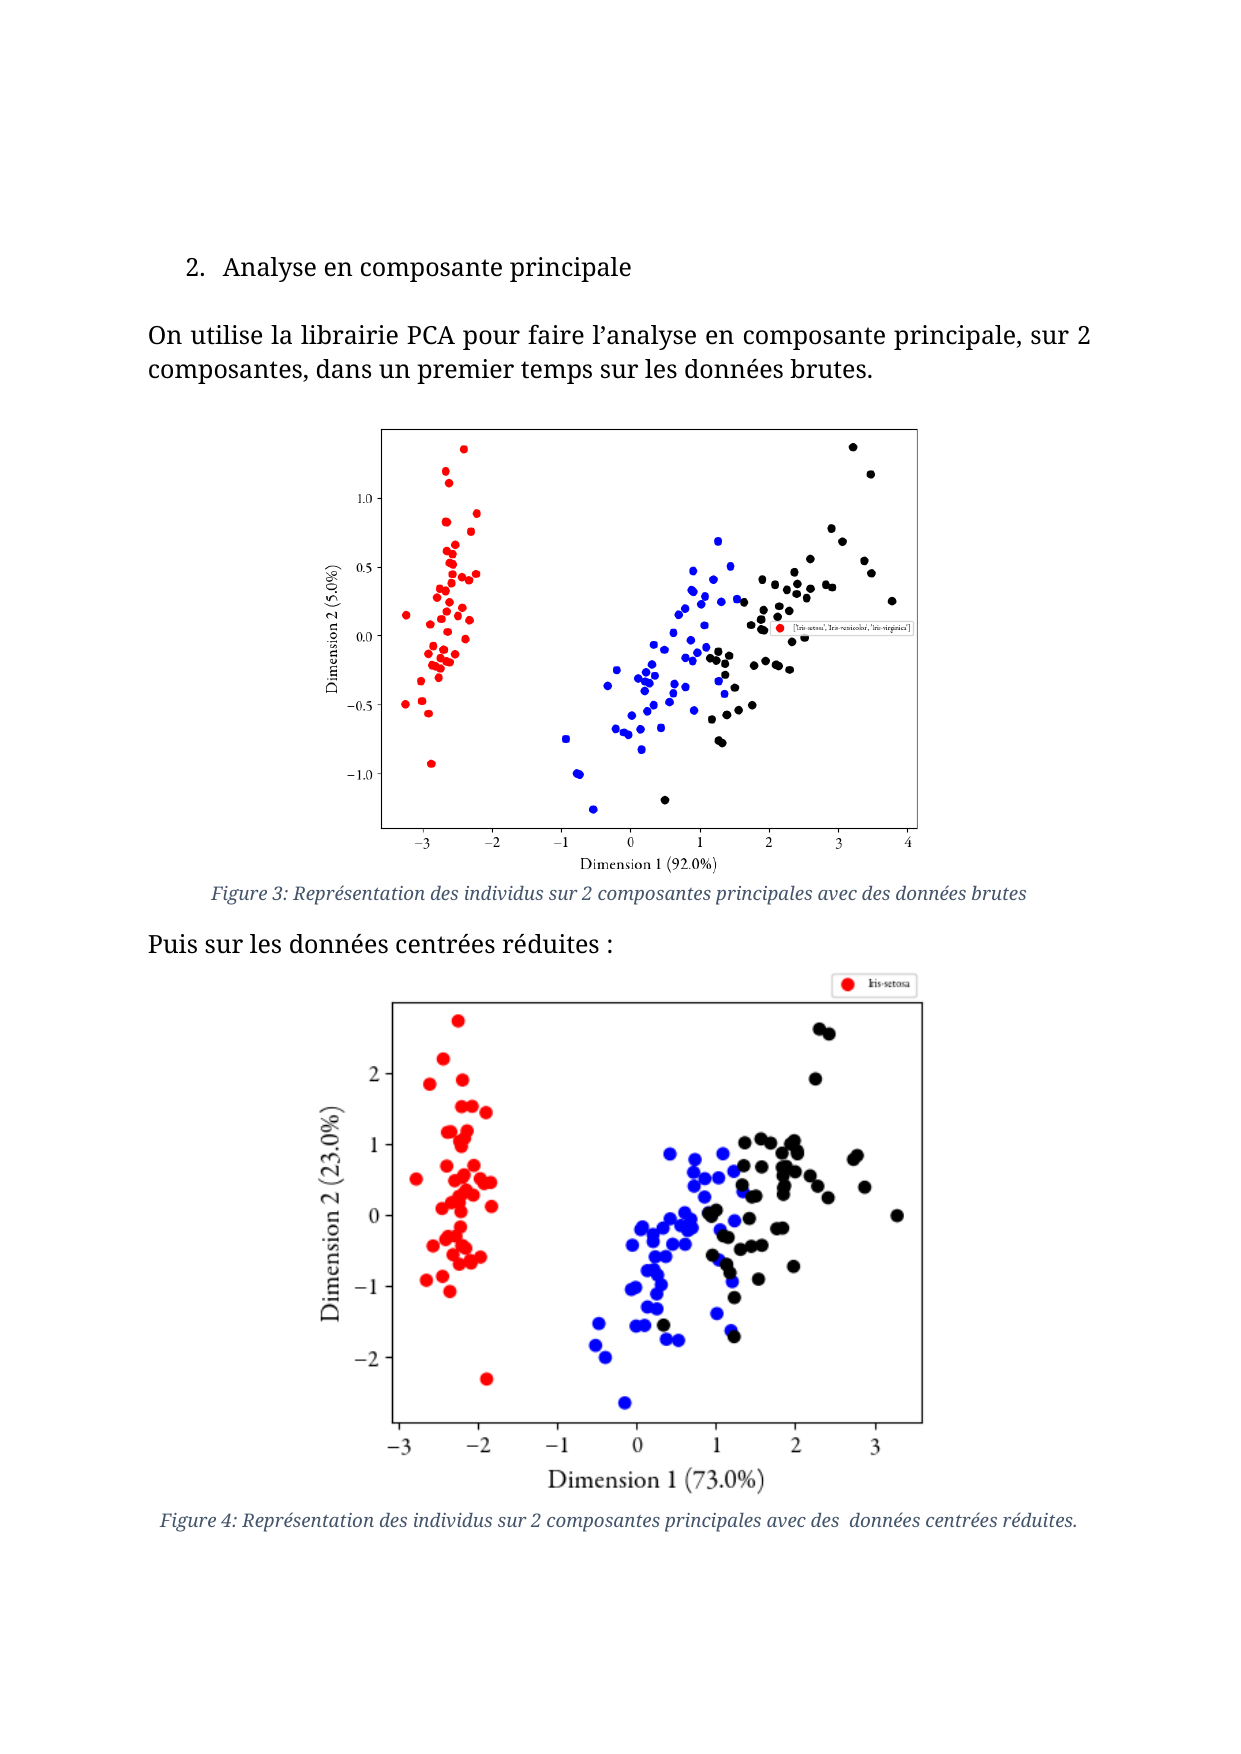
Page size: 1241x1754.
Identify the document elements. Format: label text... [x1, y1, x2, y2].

text Puis sur les données centrées réduites : [148, 927, 1093, 961]
list Analyse en composante principale [185, 250, 1093, 284]
picture [306, 960, 934, 1507]
picture [316, 420, 924, 881]
text On utilise la librairie PCA pour faire l’analyse en composante principale, sur 2 composantes, dans un premier temps sur les données brutes. [148, 318, 1093, 386]
